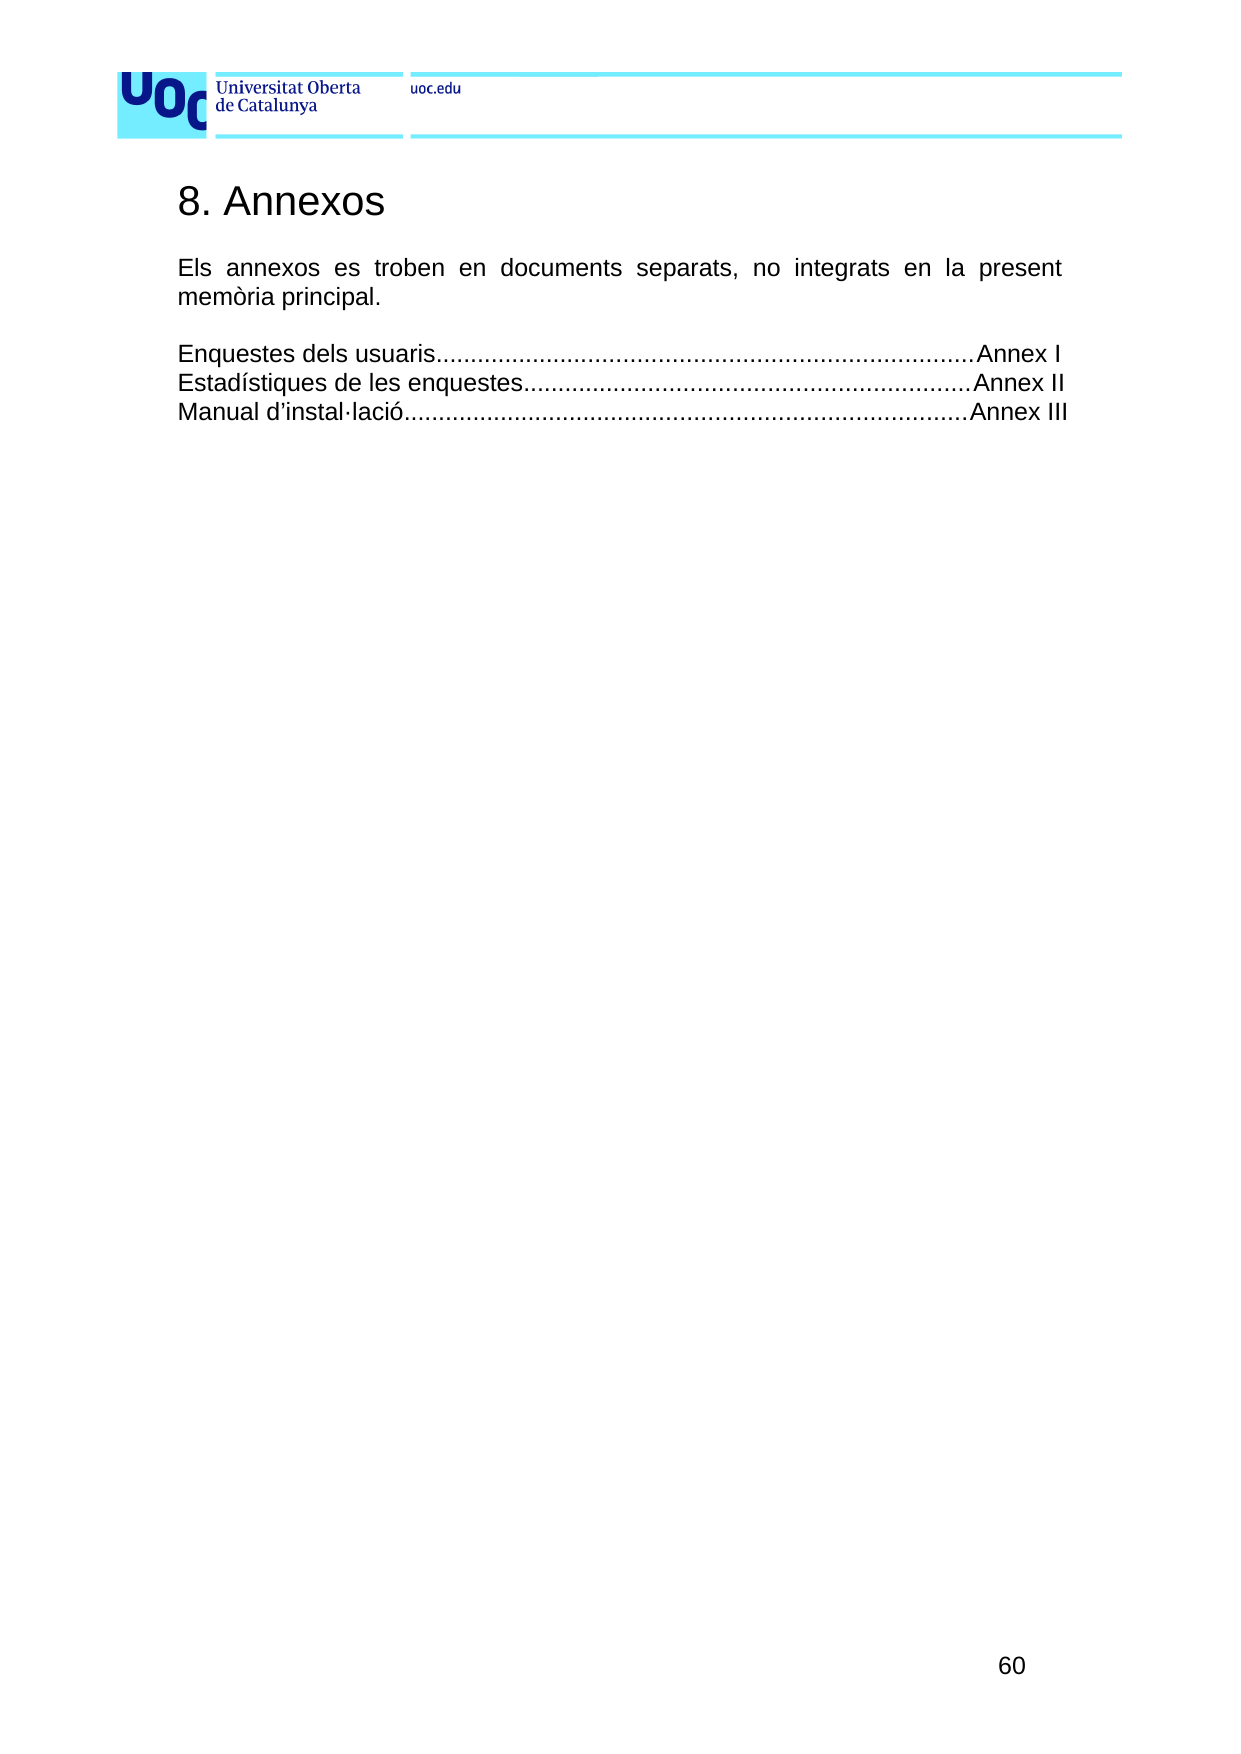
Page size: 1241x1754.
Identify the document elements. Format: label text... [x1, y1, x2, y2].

text Manual d’instal·lació Annex III [177, 397, 1063, 426]
text Estadístiques de les enquestes Annex II [177, 368, 1063, 397]
text Enquestes dels usuaris Annex I [177, 339, 1063, 368]
picture [117, 72, 1122, 142]
subtitle Annexos [177, 176, 1063, 224]
text Els annexos es troben en documents separats, no integrats en la present memòria principal. [177, 253, 1063, 311]
